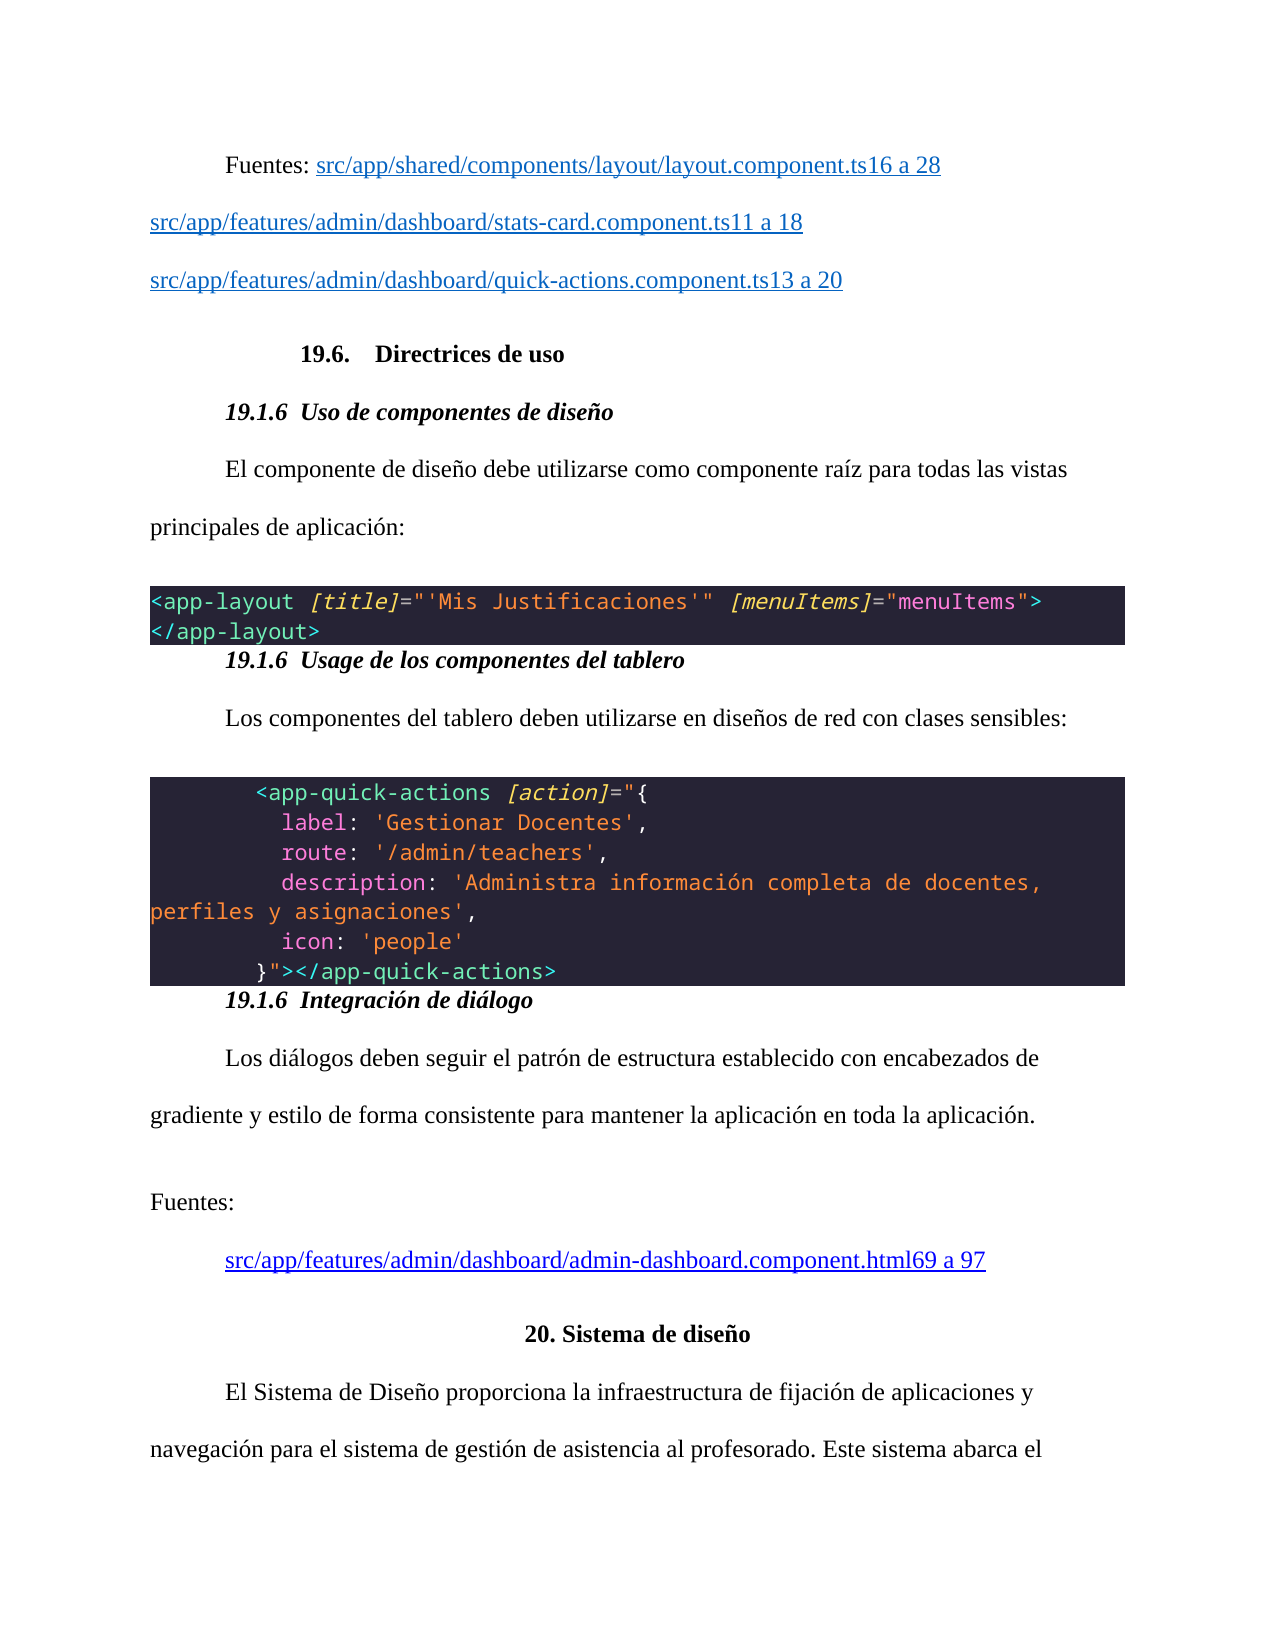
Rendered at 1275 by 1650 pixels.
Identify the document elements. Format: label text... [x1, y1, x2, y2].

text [150, 1377, 1125, 1463]
text <app-quick-actions [action]="{ [150, 777, 1125, 807]
text src/app/features/admin/dashboard/admin-dashboard.component.html69 a 97 [150, 1245, 1125, 1274]
text Fuentes: src/app/shared/components/layout/layout.component.ts16 a 28 src/app/features/admin/dashboard/stats-card.component.ts11 a 18 src/app/features/admin/dashboard/quick-actions.component.ts13 a 20 [150, 150, 1125, 294]
text label: 'Gestionar Docentes', [150, 807, 1125, 837]
text Los componentes del tablero deben utilizarse en diseños de red con clases sensibles: [150, 703, 1125, 732]
text route: '/admin/teachers', [150, 837, 1125, 866]
text description: 'Administra información completa de docentes, perfiles y asignaciones', [150, 866, 1125, 926]
text El componente de diseño debe utilizarse como componente raíz para todas las vistas principales de aplicación: [150, 454, 1125, 540]
text icon: 'people' [150, 926, 1125, 956]
subtitle Sistema de diseño [150, 1319, 1125, 1348]
text Los diálogos deben seguir el patrón de estructura establecido con encabezados de gradiente y estilo de forma consistente para mantener la aplicación en toda la aplicación. [150, 1043, 1125, 1129]
text }"></app-quick-actions> [150, 956, 1125, 986]
subtitle Integración de diálogo [225, 986, 1125, 1014]
subtitle Uso de componentes de diseño [225, 397, 1125, 425]
subtitle Usage de los componentes del tablero [225, 645, 1125, 674]
text Fuentes: [150, 1187, 1125, 1216]
subtitle Directrices de uso [225, 339, 1125, 368]
text </app-layout> [150, 616, 1125, 645]
text <app-layout [title]="'Mis Justificaciones'" [menuItems]="menuItems"> [150, 586, 1125, 616]
